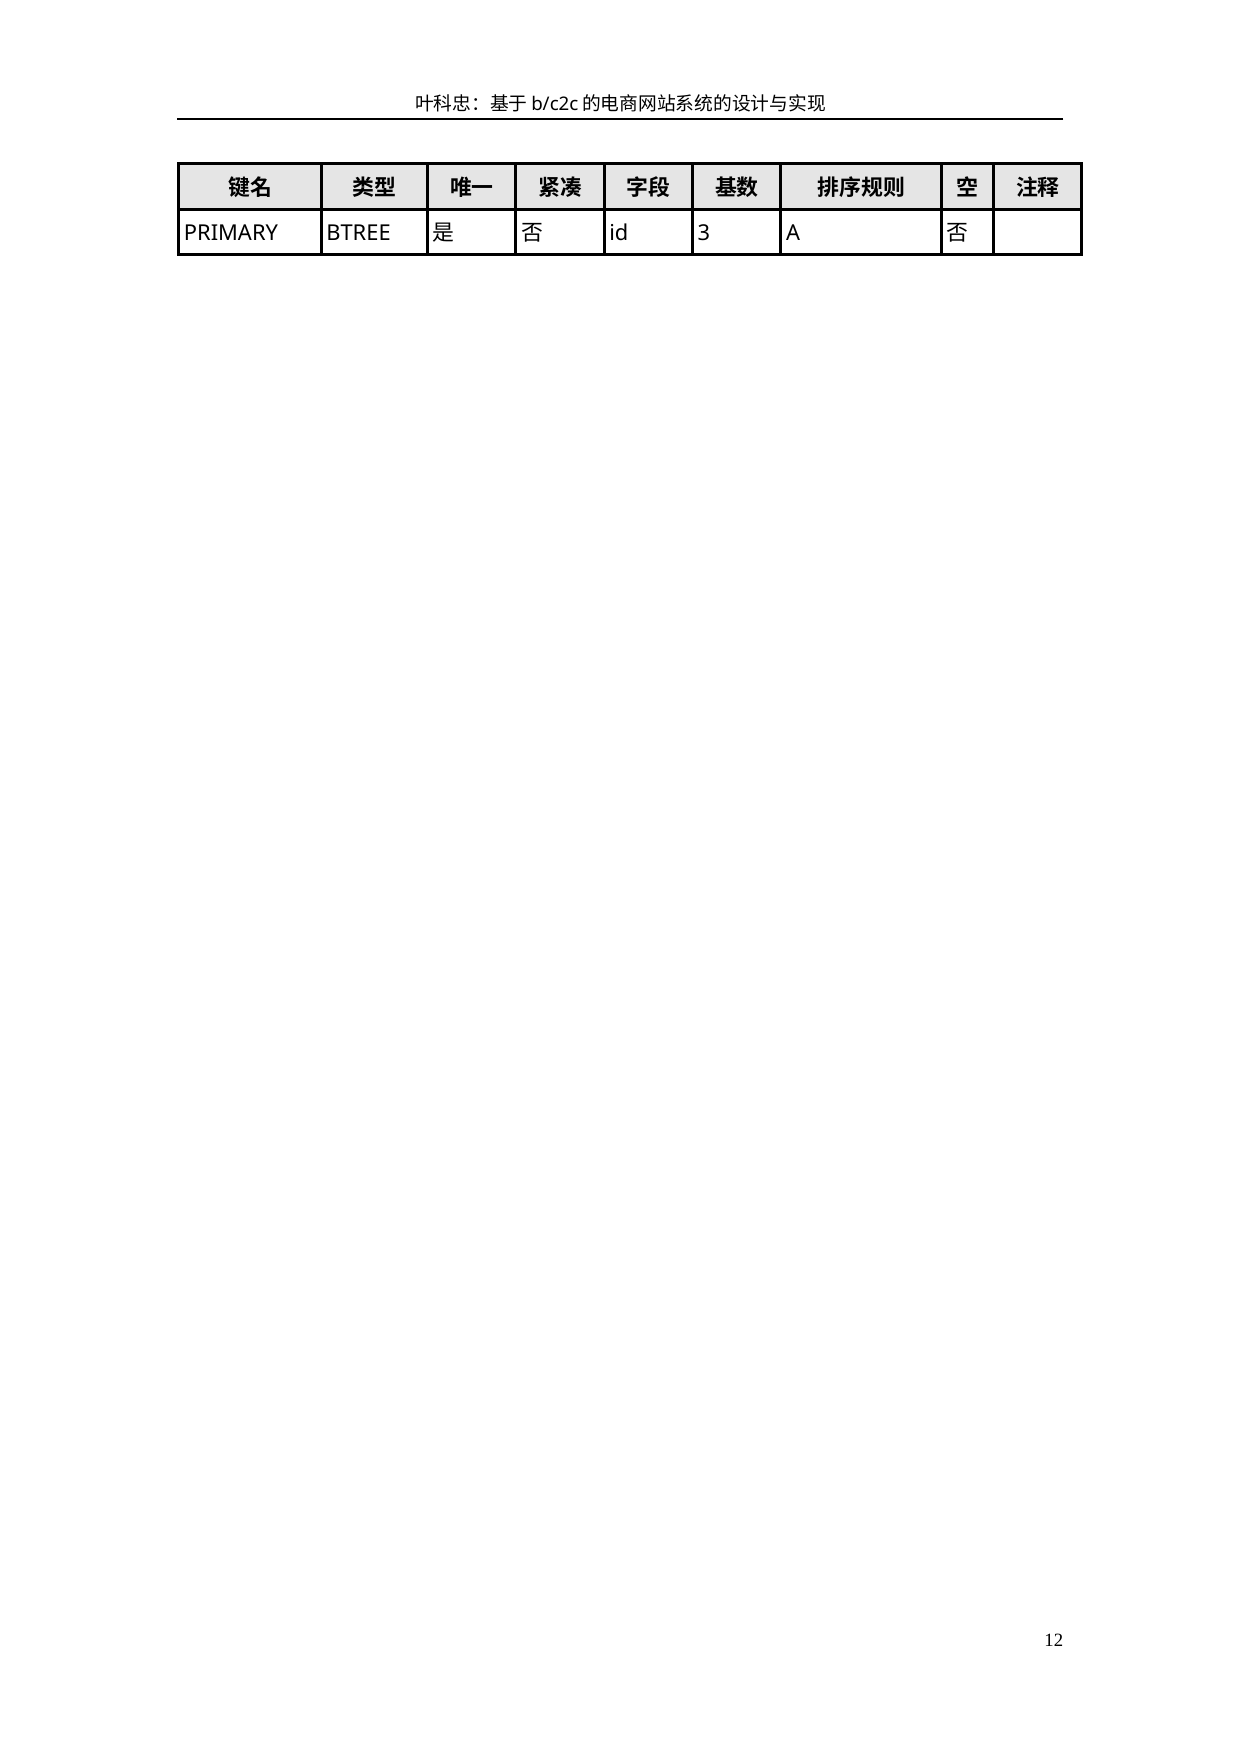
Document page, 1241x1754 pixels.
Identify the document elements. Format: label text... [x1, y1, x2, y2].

table_cell 3 [694, 211, 779, 253]
table_cell BTREE [323, 211, 426, 253]
table_cell 是 [429, 211, 514, 253]
table_header 排序规则 [782, 165, 940, 208]
table_cell id [606, 211, 691, 253]
table_header 空 [943, 165, 992, 208]
table_cell 否 [517, 211, 603, 253]
table_header 基数 [694, 165, 779, 208]
table_header 键名 [180, 165, 320, 208]
table_header 字段 [606, 165, 691, 208]
table_header 紧凑 [517, 165, 603, 208]
table_header 类型 [323, 165, 426, 208]
table_cell PRIMARY [180, 211, 320, 253]
table_header 注释 [995, 165, 1080, 208]
table_cell [995, 211, 1080, 253]
table_cell 否 [943, 211, 992, 253]
table_header 唯一 [429, 165, 514, 208]
table_cell A [782, 211, 940, 253]
